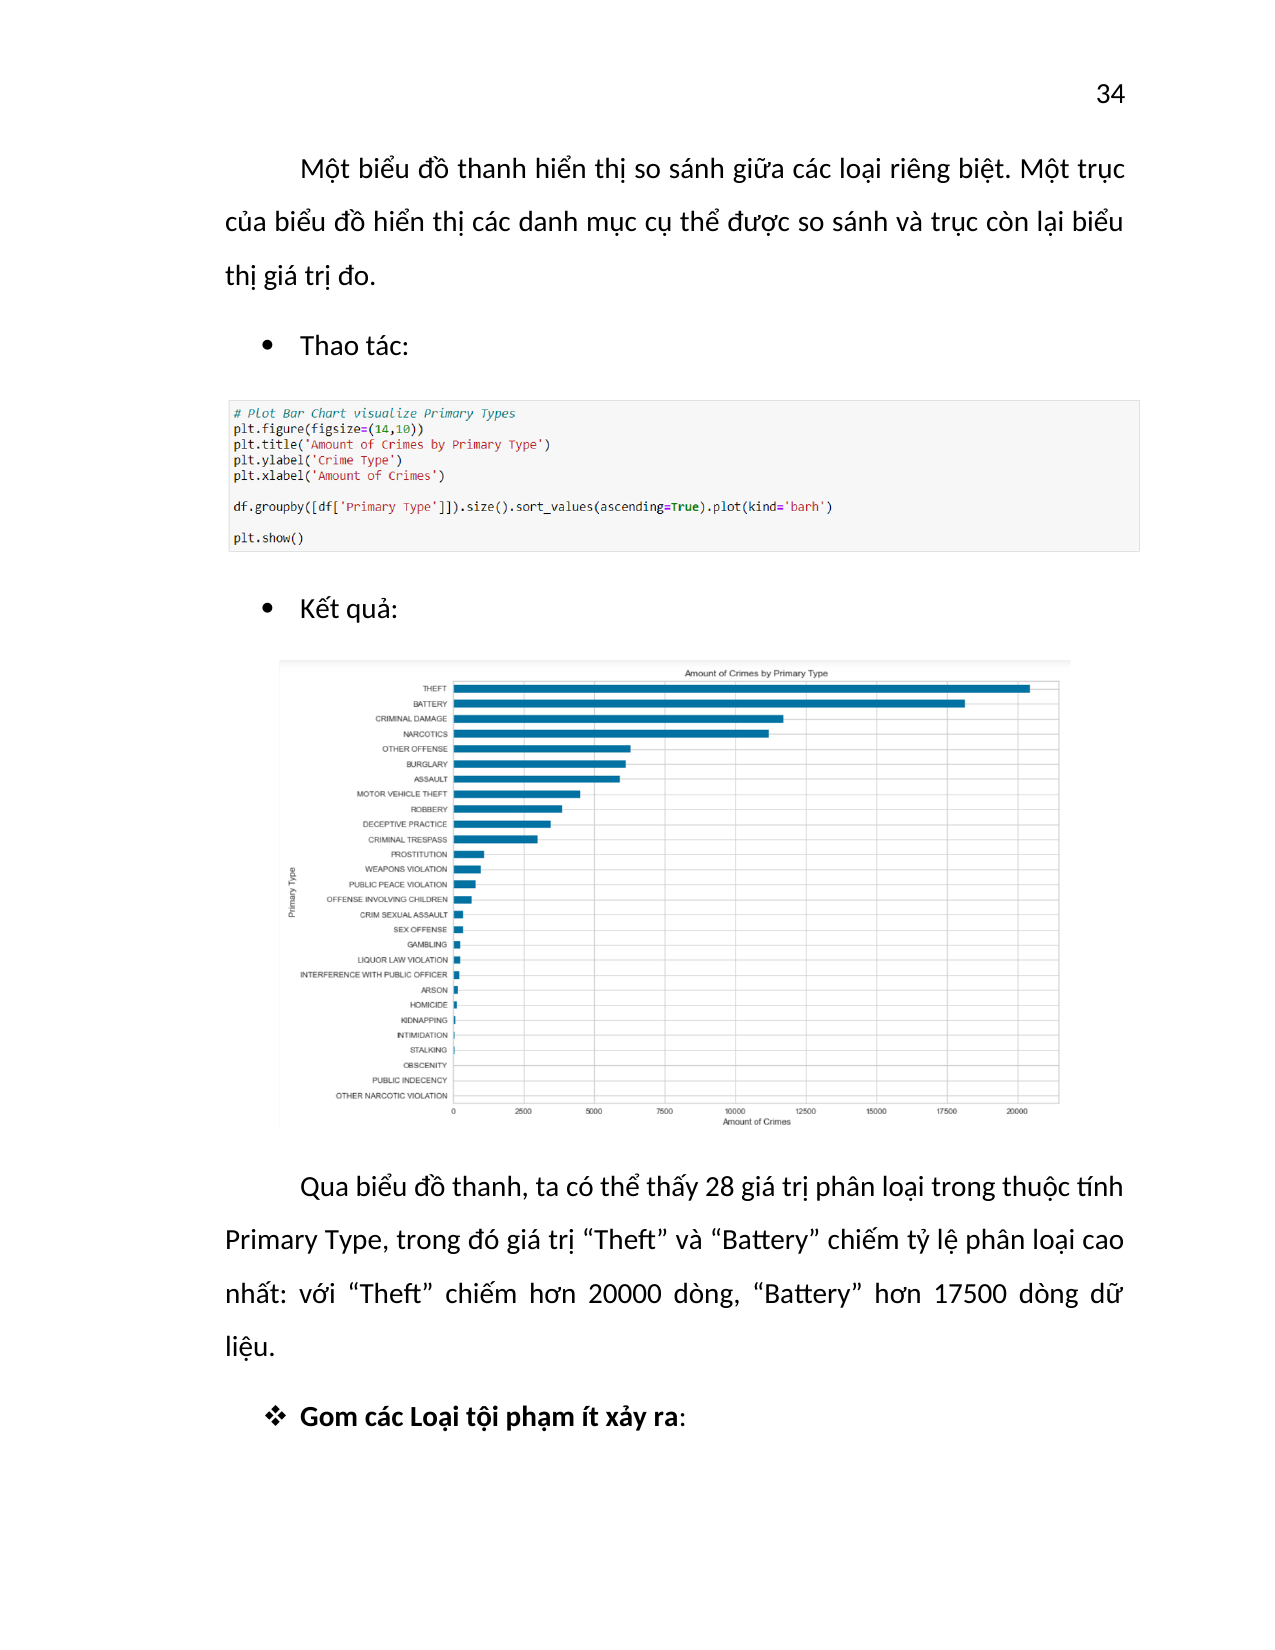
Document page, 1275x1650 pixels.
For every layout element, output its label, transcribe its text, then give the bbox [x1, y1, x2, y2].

picture [225, 397, 1144, 556]
list Kết quả: [262, 590, 1125, 626]
text Qua biểu đồ thanh, ta có thể thấy 28 giá trị phân loại trong thuộc tính Primary Type, trong đó giá trị “Theft” và “Battery” chiếm tỷ lệ phân loại cao nhất: với “Theft” chiếm hơn 20000 dòng, “Battery” hơn 17500 dòng dữ liệu. [225, 1168, 1125, 1364]
list Thao tác: [262, 327, 1125, 363]
text Một biểu đồ thanh hiển thị so sánh giữa các loại riêng biệt. Một trục của biểu đồ hiển thị các danh mục cụ thể được so sánh và trục còn lại biểu thị giá trị đo. [225, 150, 1125, 292]
list Gom các Loại tội phạm ít xảy ra: [262, 1398, 1125, 1434]
picture [279, 660, 1071, 1134]
